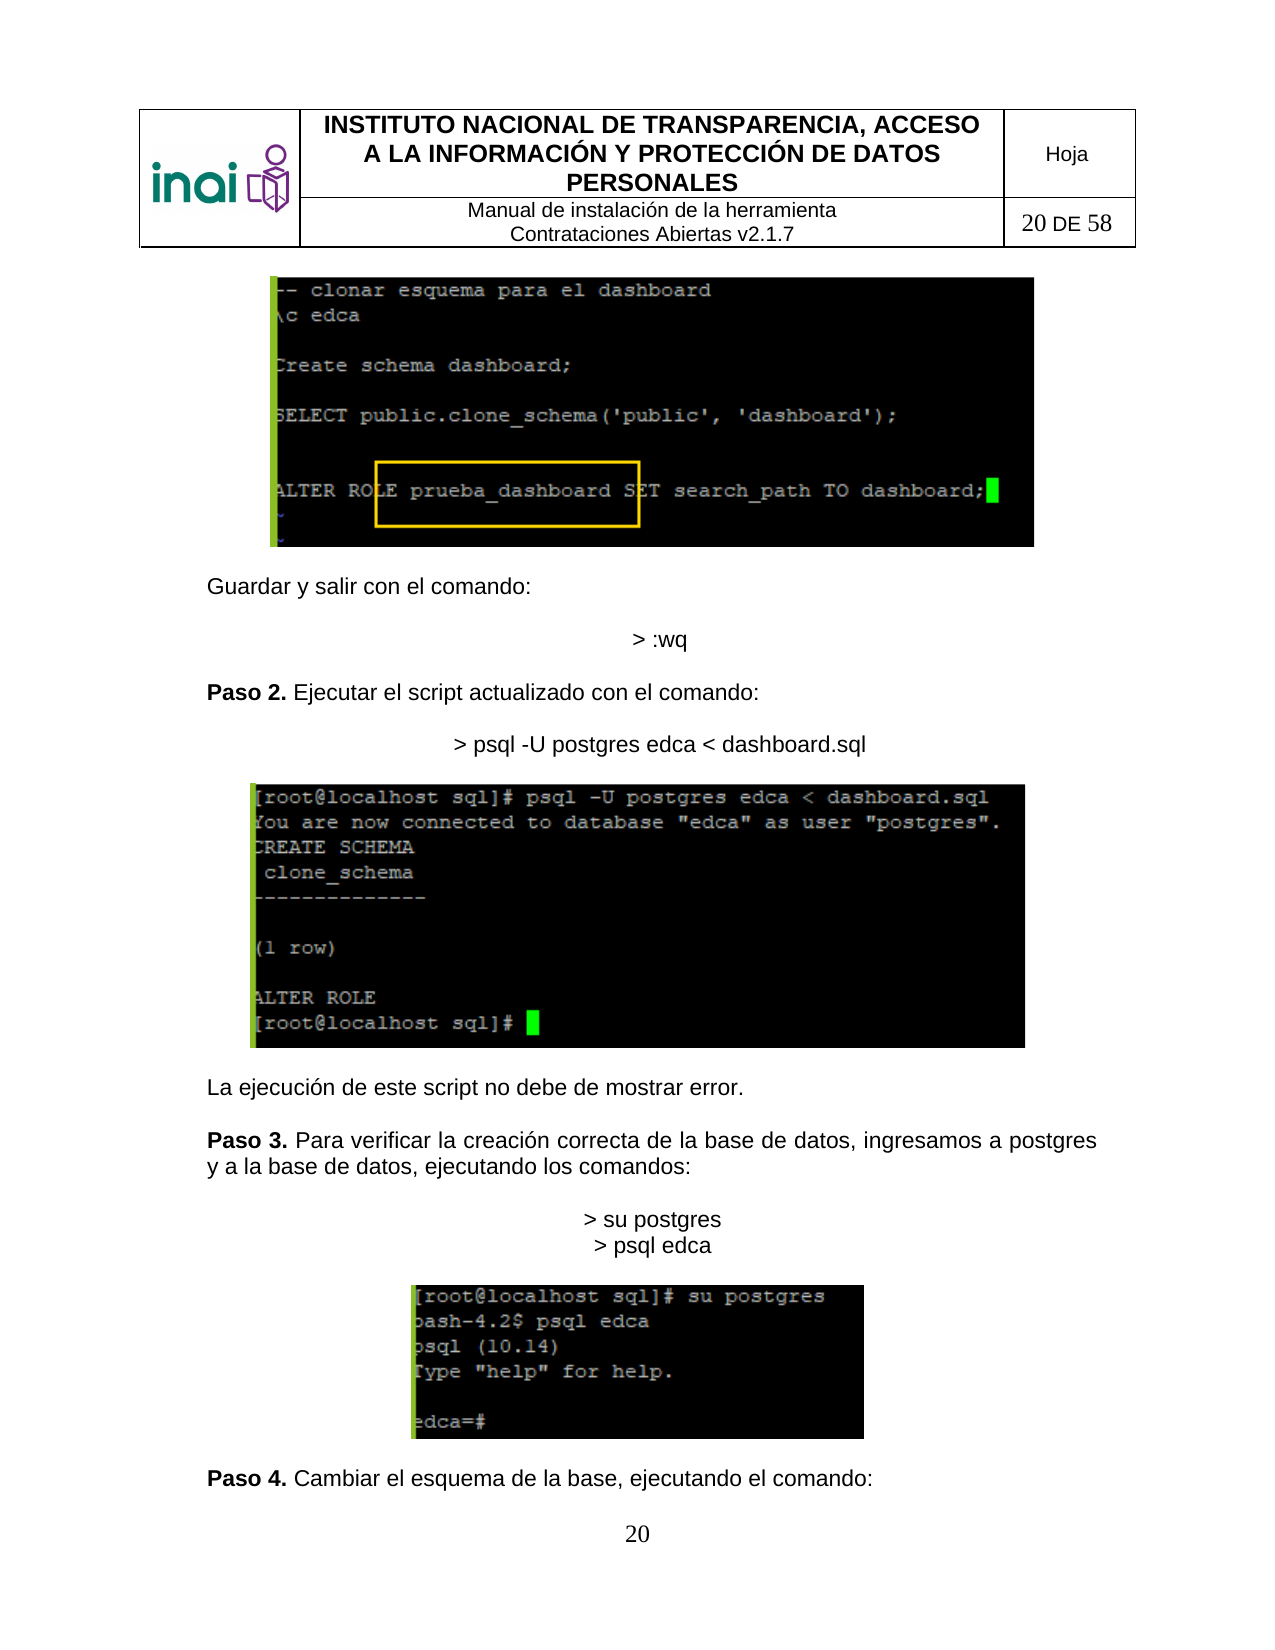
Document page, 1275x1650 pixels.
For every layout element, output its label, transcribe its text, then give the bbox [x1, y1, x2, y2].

picture [250, 783, 1025, 1048]
text La ejecución de este script no debe de mostrar error. [207, 1074, 1098, 1101]
text Guardar y salir con el comando: [207, 573, 1098, 599]
text > su postgres [207, 1206, 1098, 1232]
picture [270, 276, 1035, 547]
text Paso 3. Para verificar la creación correcta de la base de datos, ingresamos a postgres y a la base de datos, ejecutando los comandos: [207, 1127, 1098, 1180]
text Paso 2. Ejecutar el script actualizado con el comando: [207, 678, 1098, 705]
text > psql edca [207, 1232, 1098, 1259]
text > :wq [221, 626, 1098, 652]
text Paso 4. Cambiar el esquema de la base, ejecutando el comando: [207, 1464, 1098, 1491]
text > psql -U postgres edca < dashboard.sql [221, 731, 1098, 757]
picture [150, 143, 294, 214]
picture [411, 1285, 864, 1439]
